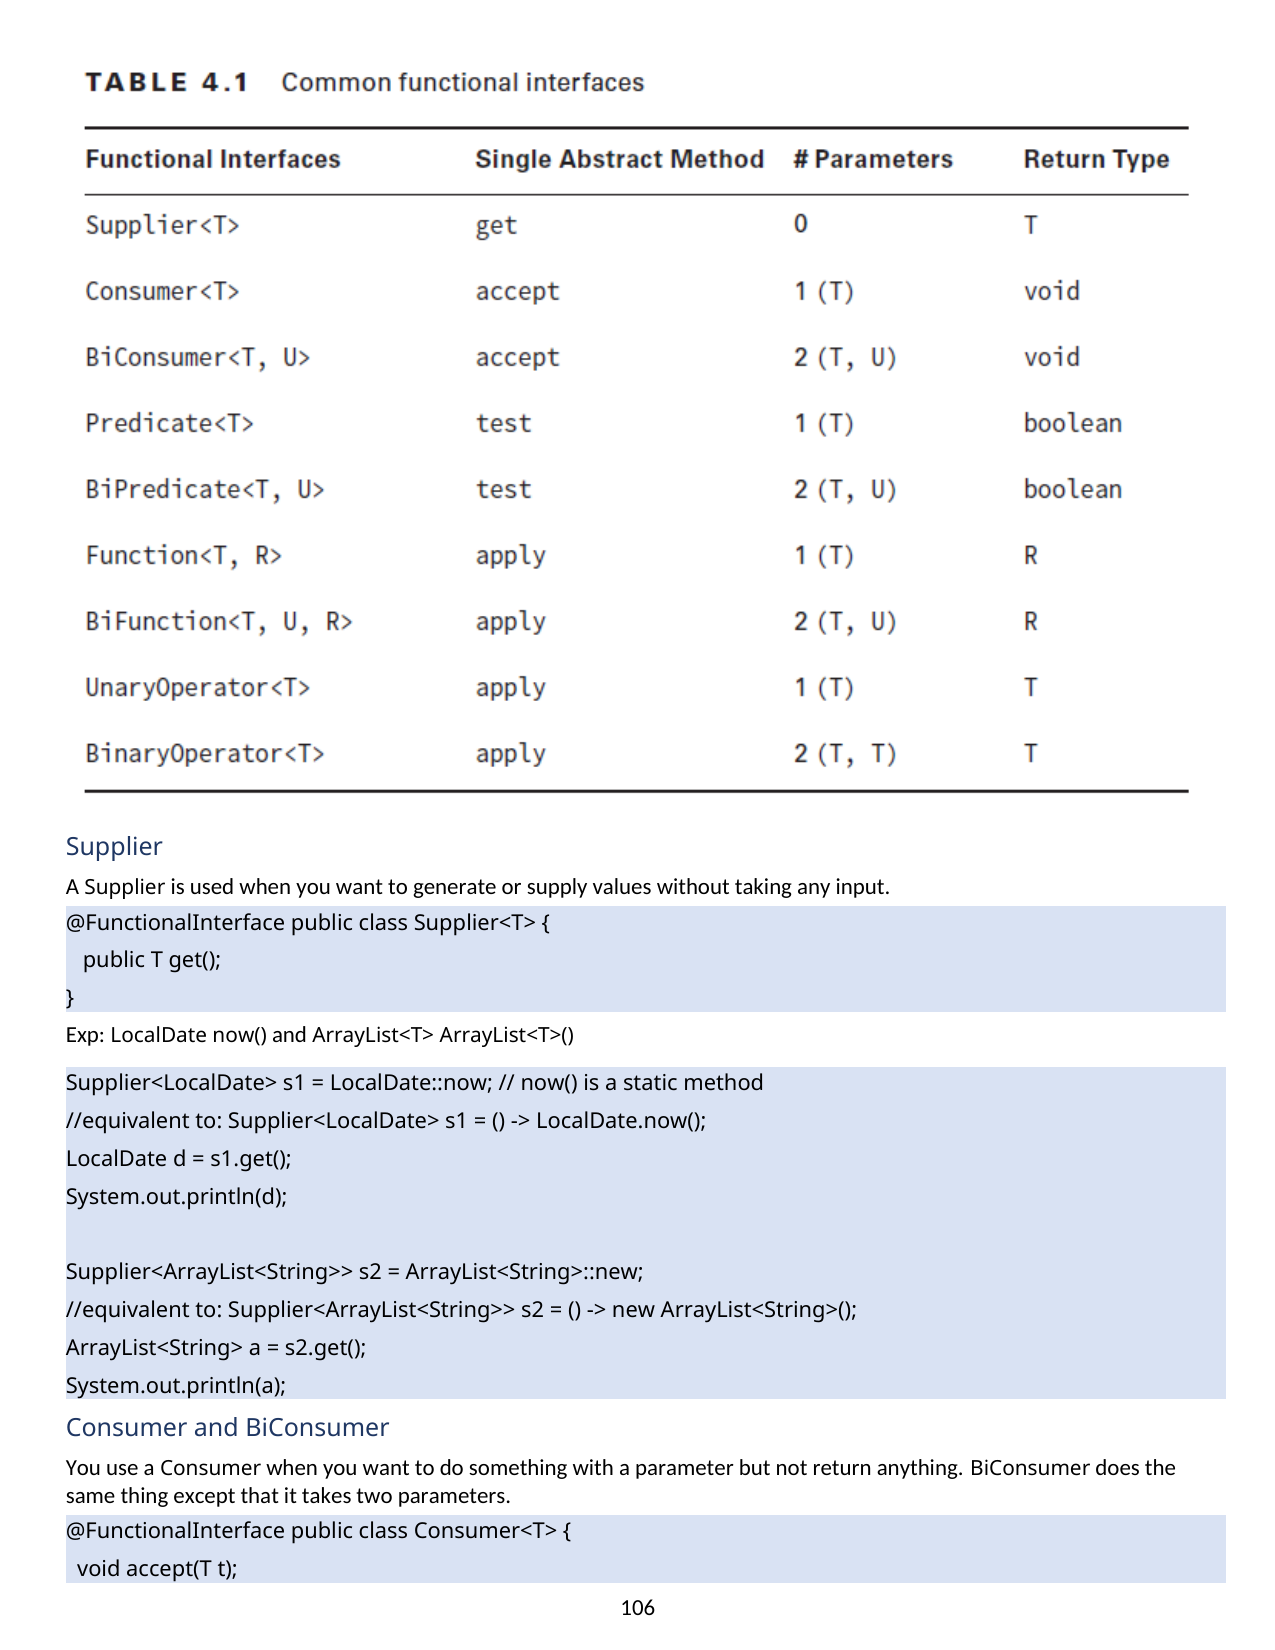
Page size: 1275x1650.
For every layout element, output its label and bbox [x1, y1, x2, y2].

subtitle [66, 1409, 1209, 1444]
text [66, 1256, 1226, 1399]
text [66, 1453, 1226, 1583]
picture [65, 56, 1208, 810]
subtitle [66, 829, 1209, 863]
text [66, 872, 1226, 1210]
